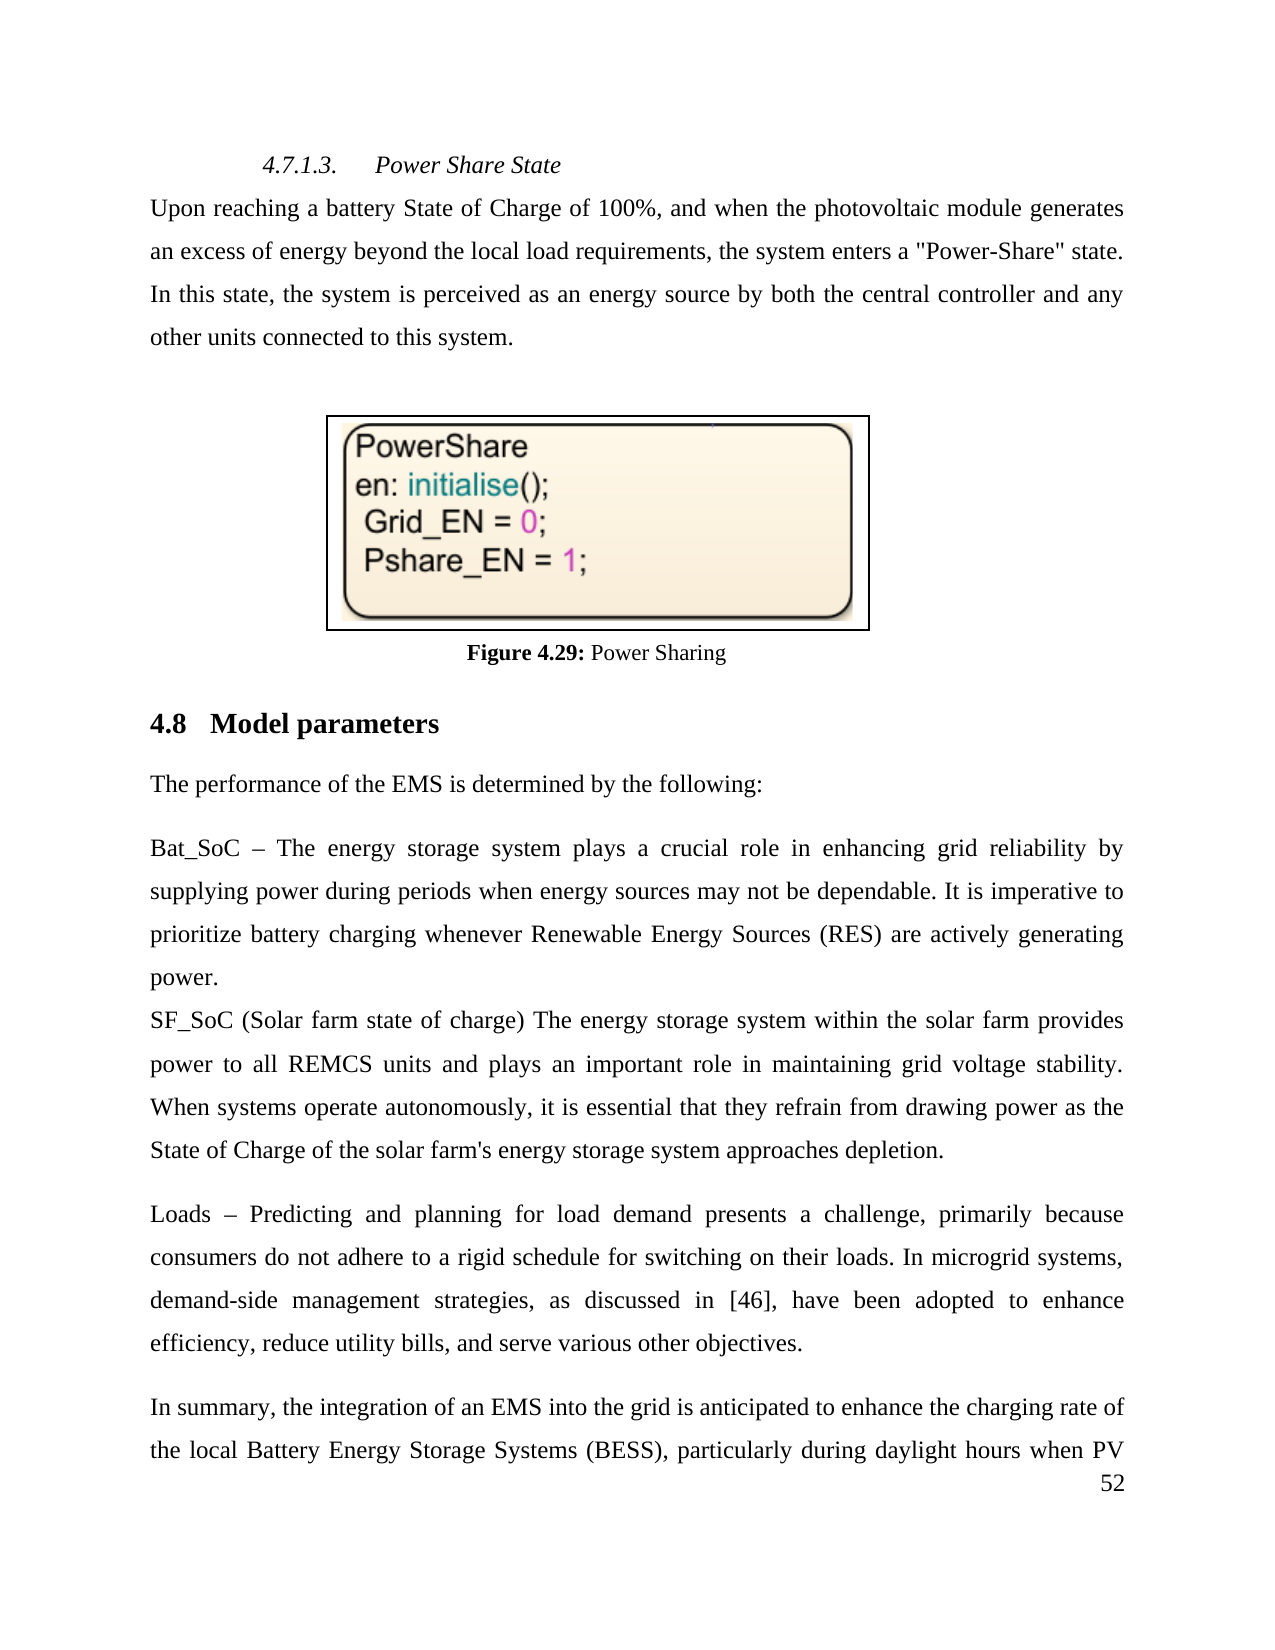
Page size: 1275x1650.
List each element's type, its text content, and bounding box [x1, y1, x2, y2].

text Upon reaching a battery State of Charge of 100%, and when the photovoltaic module generates an excess of energy beyond the local load requirements, the system enters a "Power-Share" state. In this state, the system is perceived as an energy source by both the central controller and any other units connected to this system. [150, 193, 1125, 351]
text SF_SoC (Solar farm state of charge) The energy storage system within the solar farm provides power to all REMCS units and plays an important role in maintaining grid voltage stability. When systems operate autonomously, it is essential that they refrain from drawing power as the State of Charge of the solar farm's energy storage system approaches depletion. [150, 1006, 1125, 1164]
text Bat_SoC – The energy storage system plays a crucial role in enhancing grid reliability by supplying power during periods when energy sources may not be dependable. It is imperative to prioritize battery charging whenever Renewable Energy Sources (RES) are actively generating power. [150, 833, 1125, 991]
subtitle Model parameters [150, 706, 1125, 740]
subtitle Power Share State [262, 150, 1125, 179]
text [150, 1392, 1125, 1464]
text The performance of the EMS is determined by the following: [150, 769, 1125, 798]
text Loads – Predicting and planning for load demand presents a challenge, primarily because consumers do not adhere to a rigid schedule for switching on their loads. In microgrid systems, demand-side management strategies, as discussed in, have been adopted to enhance efficiency, reduce utility bills, and serve various other objectives. [150, 1199, 1125, 1357]
